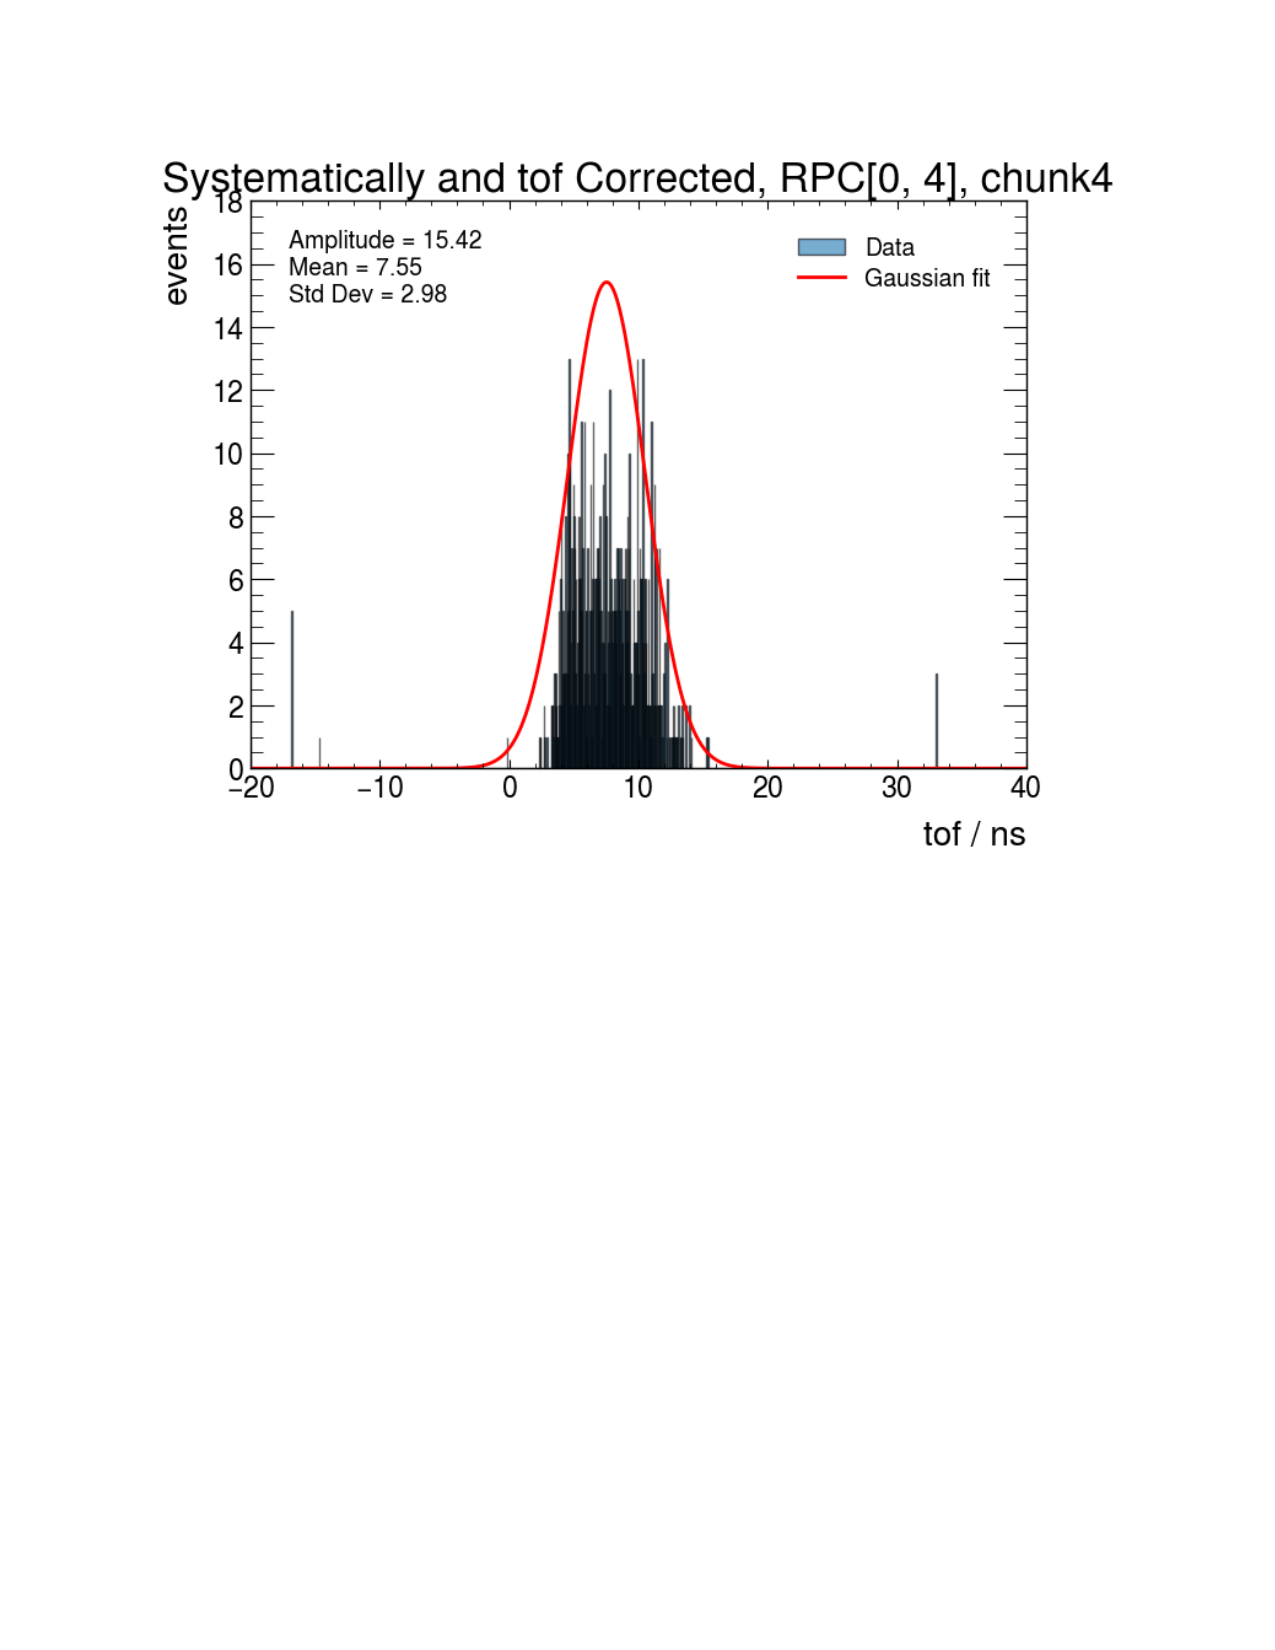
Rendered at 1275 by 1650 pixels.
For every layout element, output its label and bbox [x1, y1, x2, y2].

picture [150, 150, 1125, 864]
